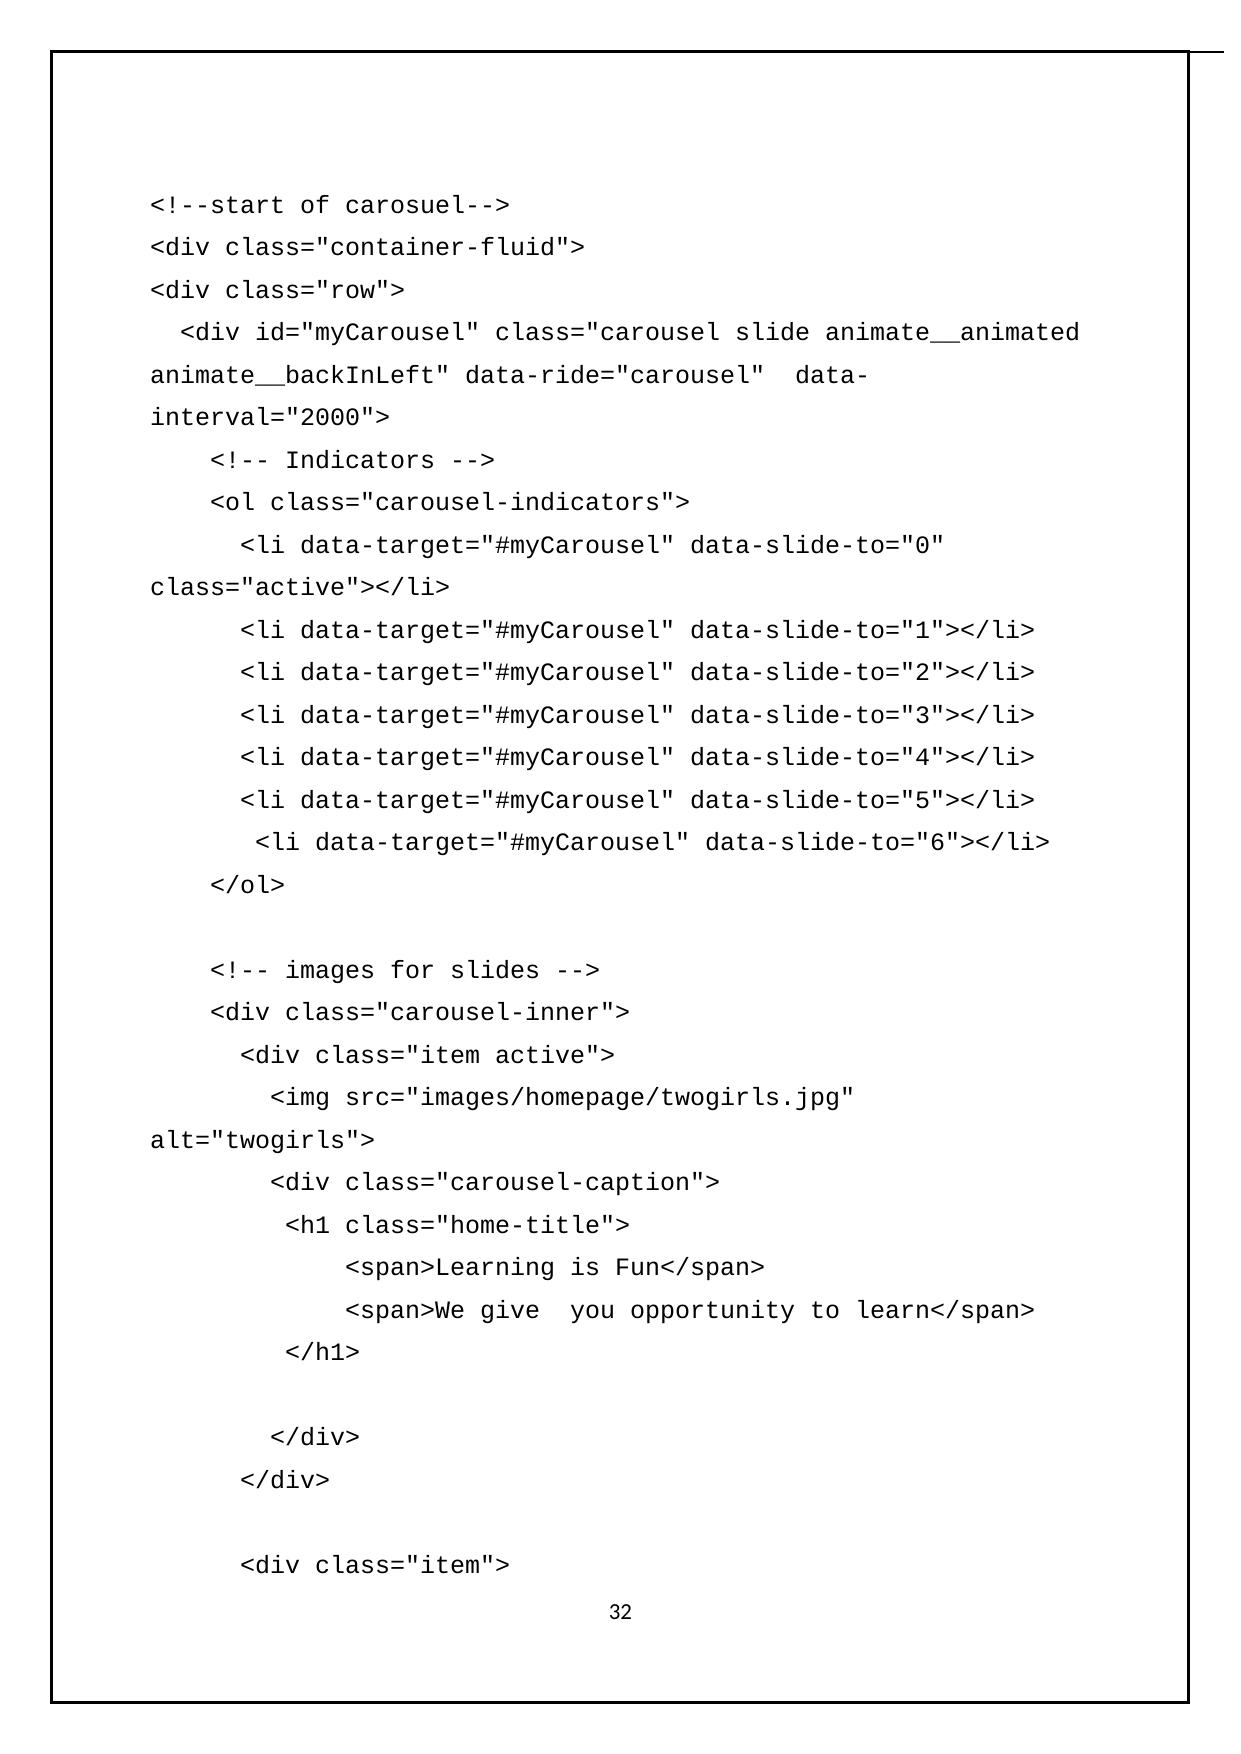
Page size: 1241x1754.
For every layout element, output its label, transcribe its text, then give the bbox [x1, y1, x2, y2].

text <li data-target="#myCarousel" data-slide-to="4"></li> [150, 745, 1090, 773]
text <!--start of carosuel--> [150, 192, 1090, 221]
text </ol> [150, 872, 1090, 901]
text <ol class="carousel-indicators"> [150, 490, 1090, 518]
text <span>Learning is Fun</span> [150, 1255, 1090, 1283]
text </div> [150, 1467, 1090, 1496]
text <div class="carousel-caption"> [150, 1170, 1090, 1198]
text <div id="myCarousel" class="carousel slide animate__animated animate__backInLeft" data-ride="carousel" data-interval="2000"> [150, 320, 1090, 433]
text <div class="item"> [150, 1552, 1090, 1581]
text <div class="carousel-inner"> [150, 1000, 1090, 1028]
text <li data-target="#myCarousel" data-slide-to="1"></li> [150, 617, 1090, 646]
text <!-- Indicators --> [150, 447, 1090, 476]
text <div class="container-fluid"> [150, 235, 1090, 263]
text <li data-target="#myCarousel" data-slide-to="2"></li> [150, 660, 1090, 688]
text <!-- images for slides --> [150, 957, 1090, 986]
text <h1 class="home-title"> [150, 1212, 1090, 1241]
text <div class="row"> [150, 277, 1090, 306]
text <li data-target="#myCarousel" data-slide-to="0" class="active"></li> [150, 532, 1090, 603]
text <li data-target="#myCarousel" data-slide-to="3"></li> [150, 702, 1090, 731]
text </div> [150, 1425, 1090, 1453]
text </h1> [150, 1340, 1090, 1368]
text <li data-target="#myCarousel" data-slide-to="6"></li> [150, 830, 1090, 858]
text <img src="images/homepage/twogirls.jpg" alt="twogirls"> [150, 1085, 1090, 1156]
text <span>We give you opportunity to learn</span> [150, 1297, 1090, 1326]
text <div class="item active"> [150, 1042, 1090, 1071]
text <li data-target="#myCarousel" data-slide-to="5"></li> [150, 787, 1090, 816]
